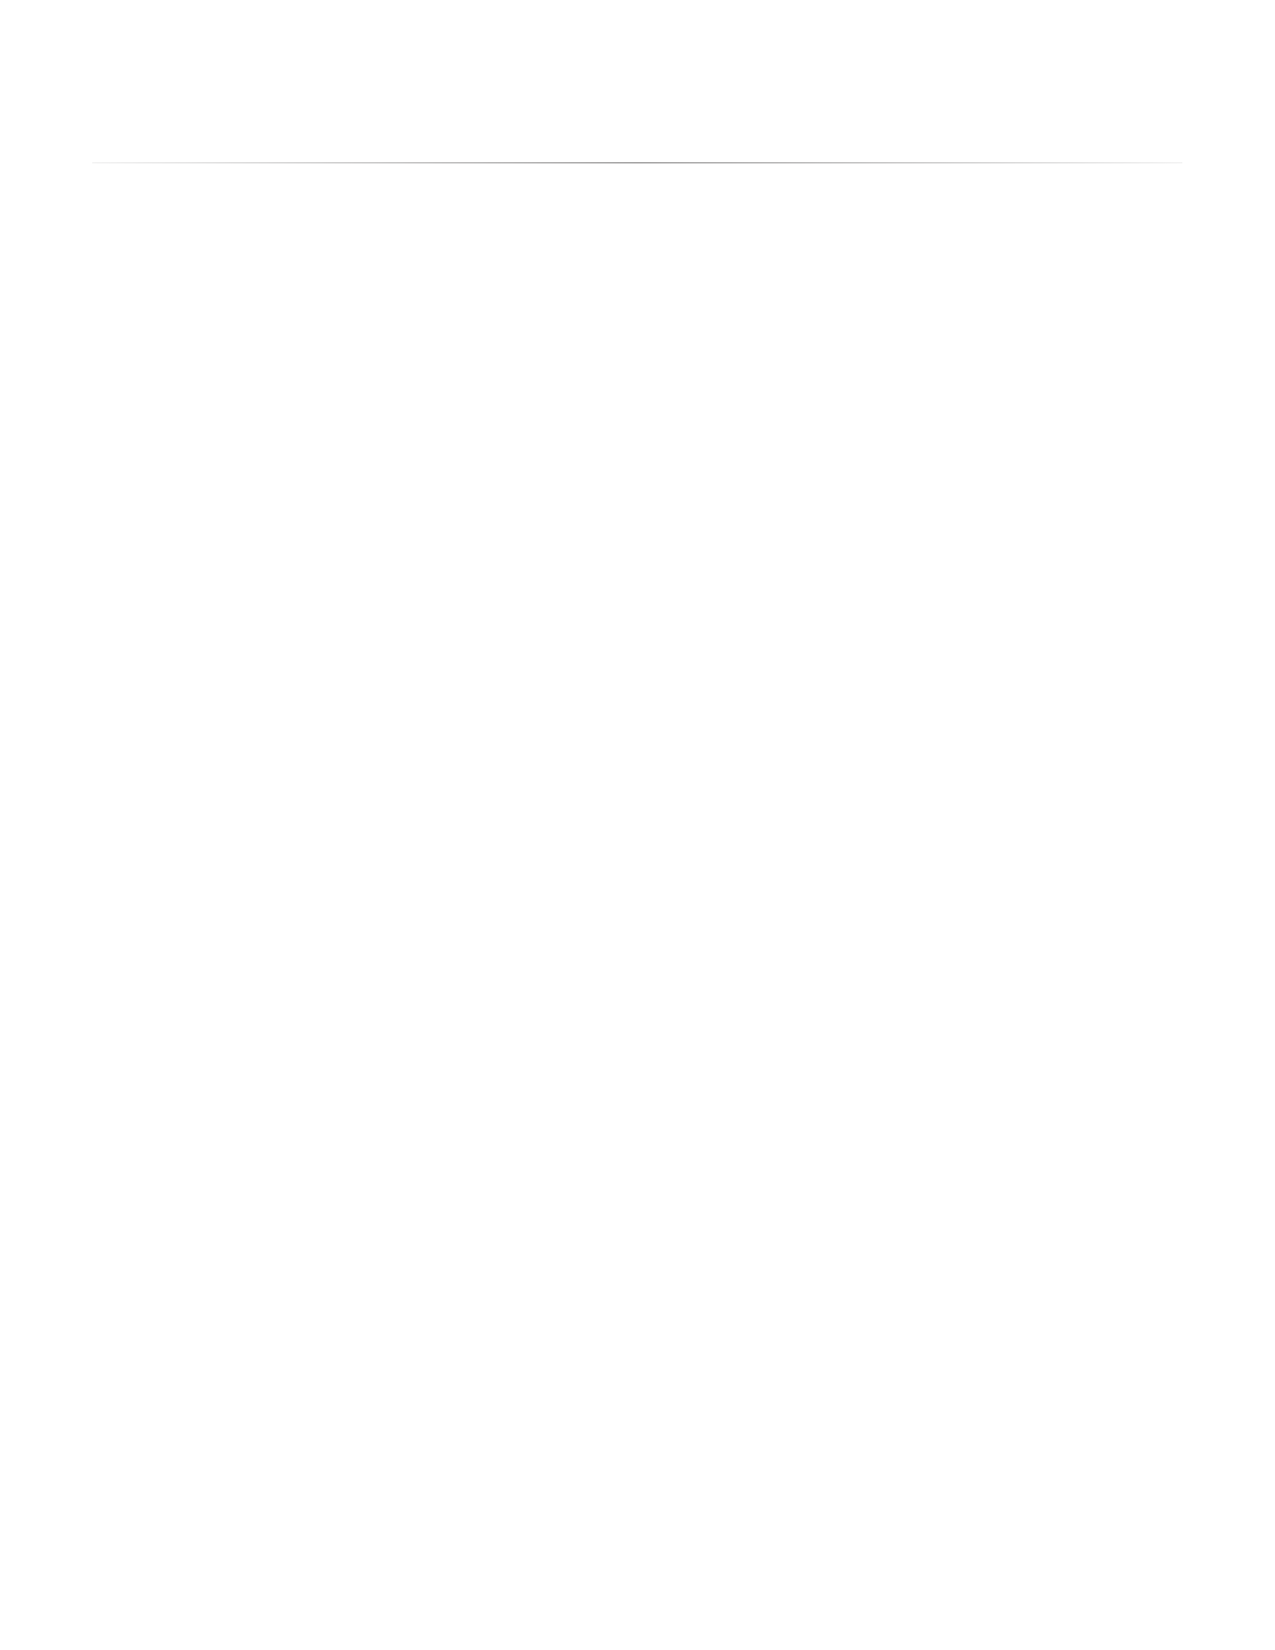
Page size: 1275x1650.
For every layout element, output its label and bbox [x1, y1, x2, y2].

picture [75, 143, 1200, 180]
